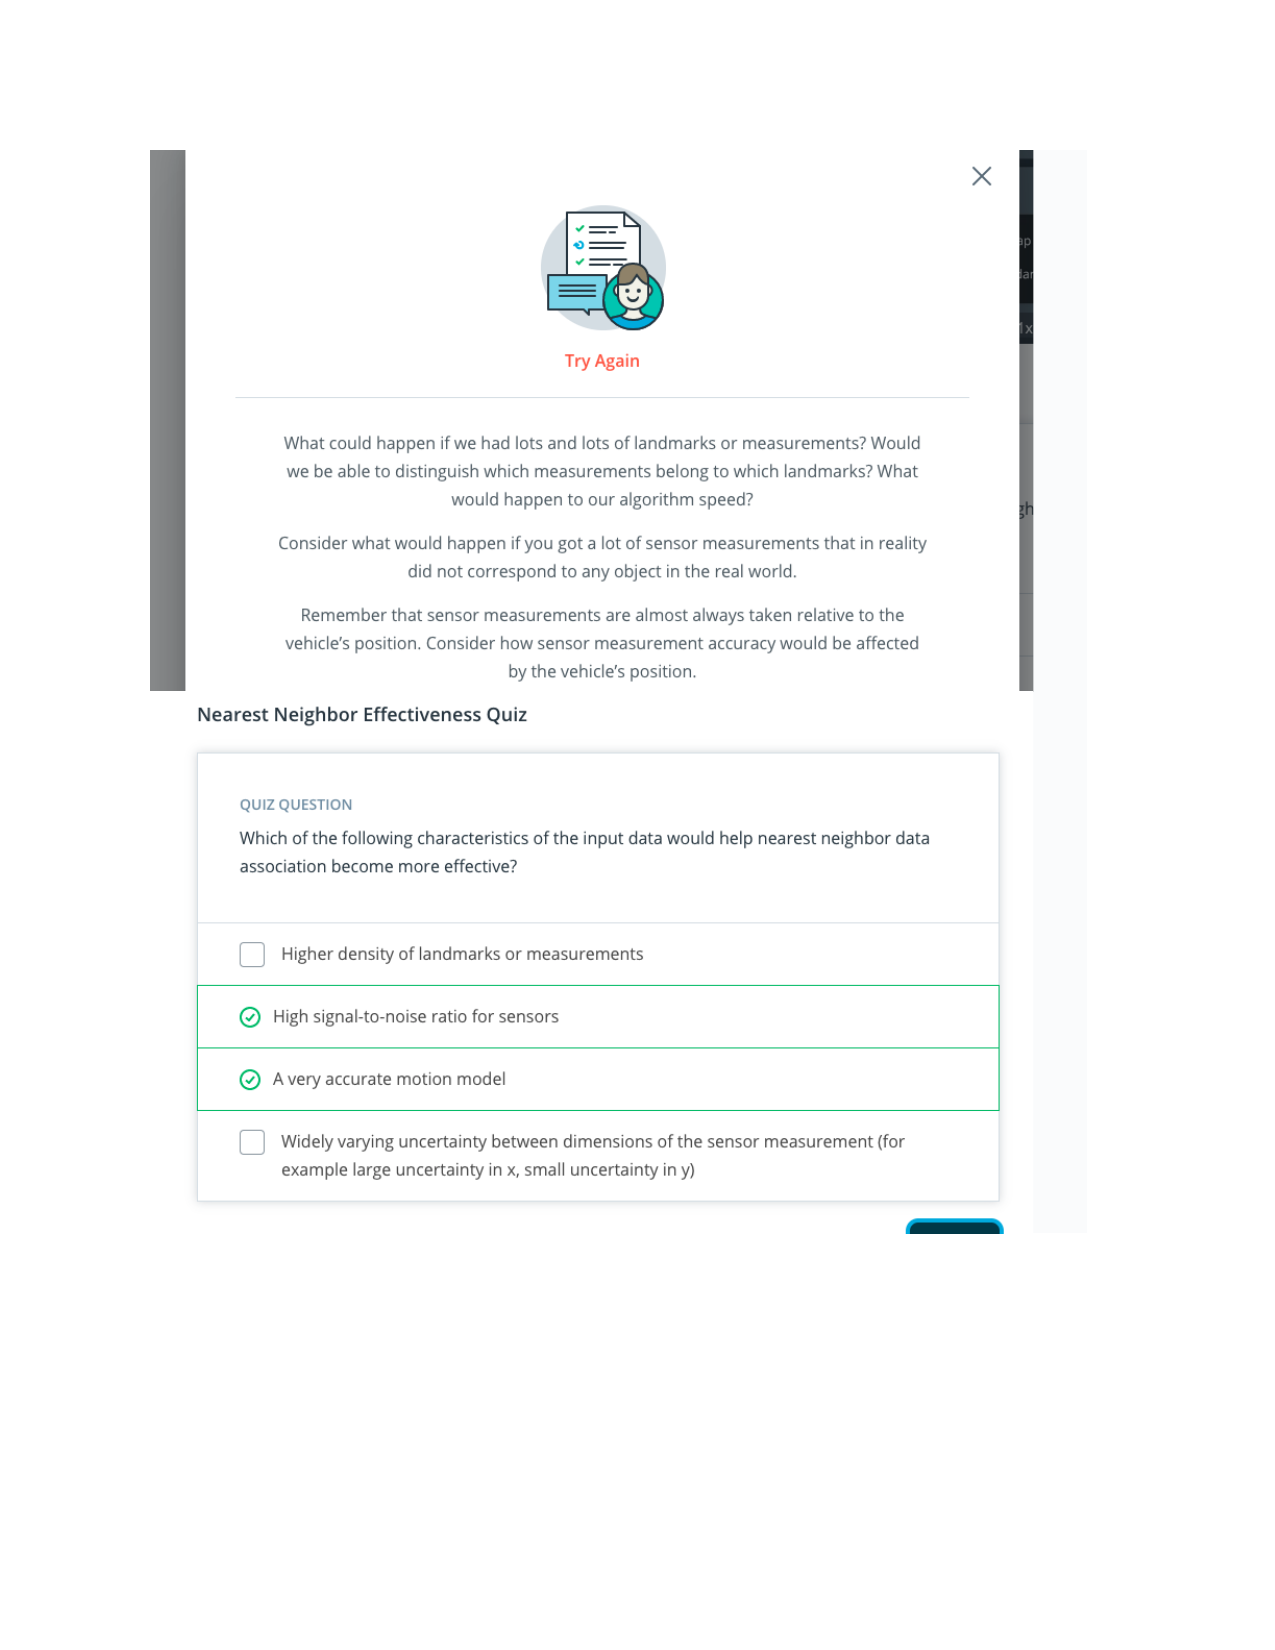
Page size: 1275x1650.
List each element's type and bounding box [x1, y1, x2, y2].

picture [150, 150, 1034, 1234]
